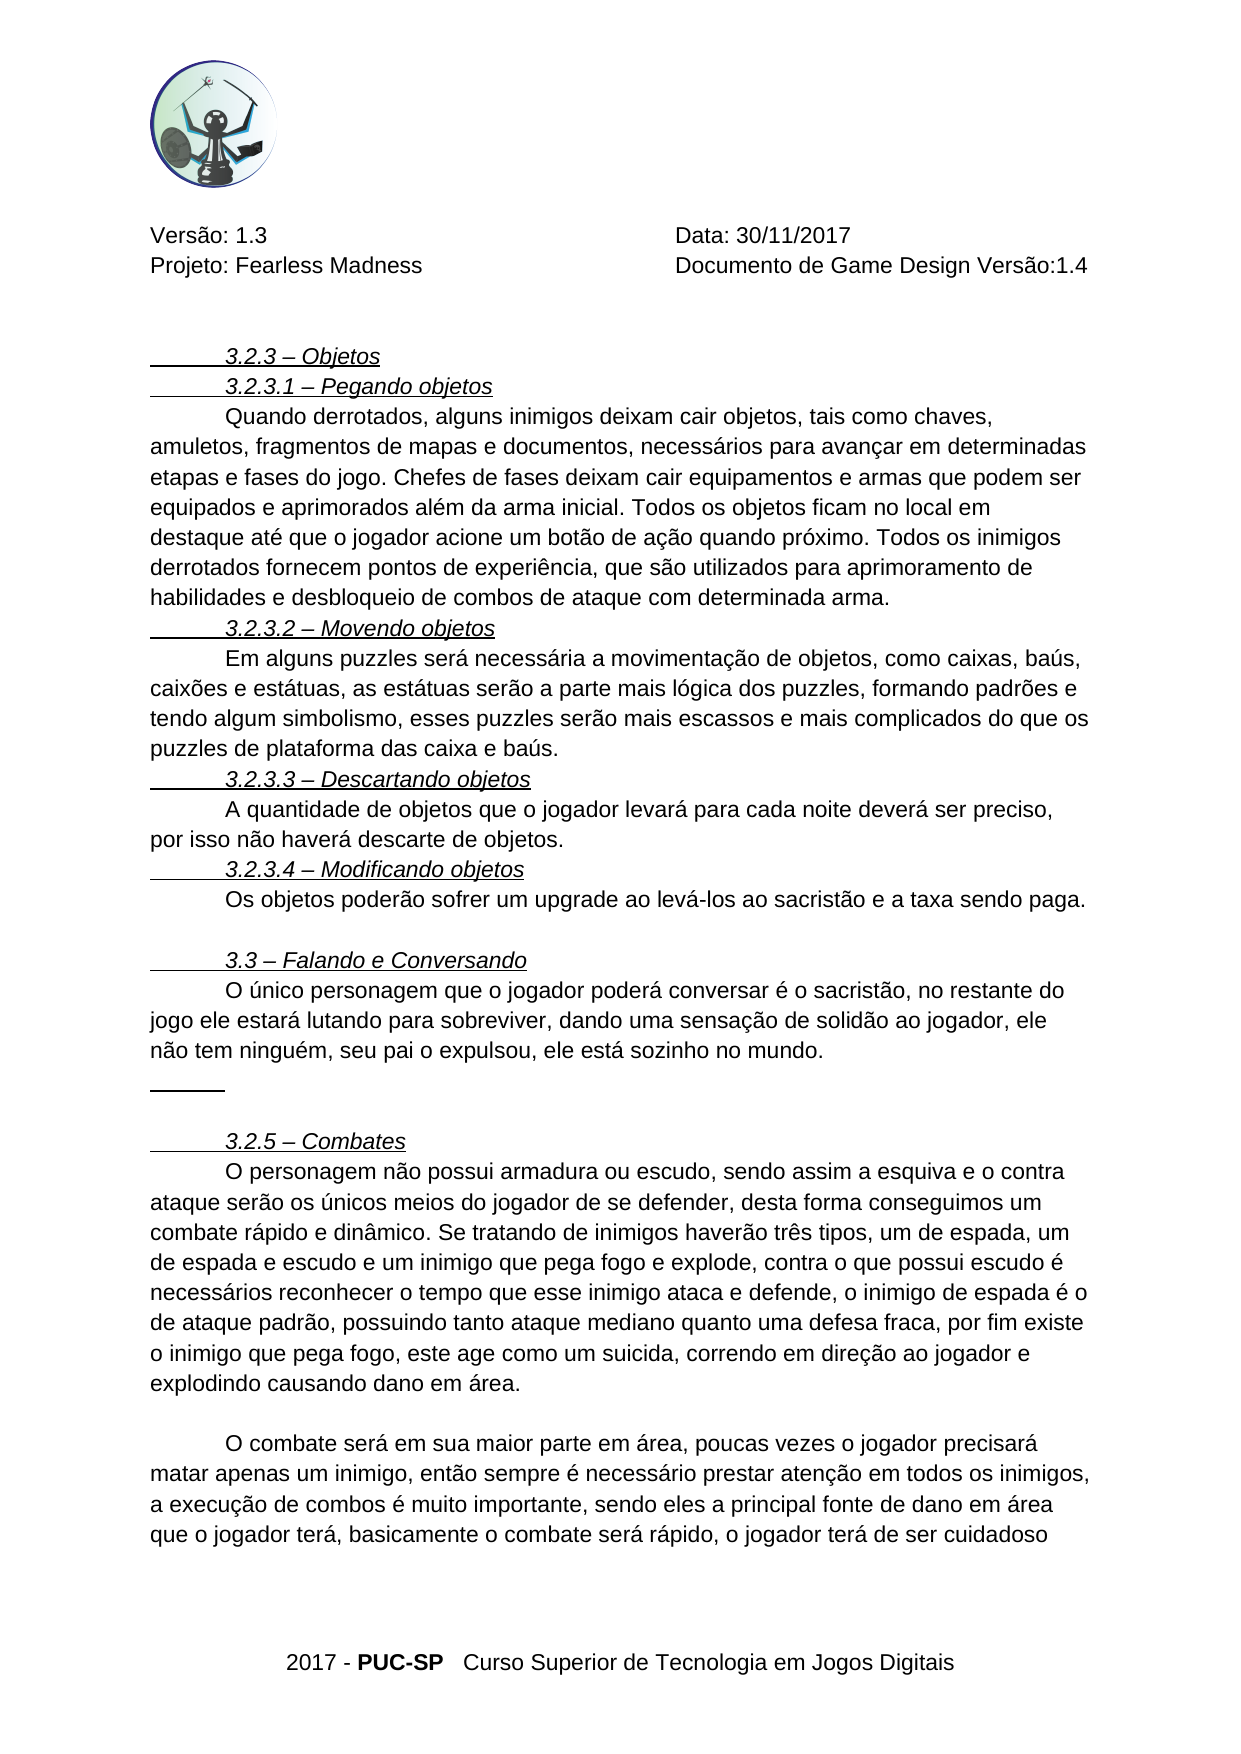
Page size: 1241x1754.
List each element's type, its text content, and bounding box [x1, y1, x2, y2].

text Os objetos poderão sofrer um upgrade ao levá-los ao sacristão e a taxa sendo paga. 3.3 – Falando e Conversando [150, 886, 1090, 973]
text 3.2.3 – Objetos 3.2.3.1 – Pegando objetos [150, 282, 1090, 399]
text A quantidade de objetos que o jogador levará para cada noite deverá ser preciso, por isso não haverá descarte de objetos. 3.2.3.4 – Modificando objetos [150, 796, 1090, 882]
text O único personagem que o jogador poderá conversar é o sacristão, no restante do jogo ele estará lutando para sobreviver, dando uma sensação de solidão ao jogador, ele não tem ninguém, seu pai o expulsou, ele está sozinho no mundo. 3.2.5 – Combates O personagem não possui armadura ou escudo, sendo assim a esquiva e o contra ataque serão os únicos meios do jogador de se defender, desta forma conseguimos um combate rápido e dinâmico. Se tratando de inimigos haverão três tipos, um de espada, um de espada e escudo e um inimigo que pega fogo e explode, contra o que possui escudo é necessários reconhecer o tempo que esse inimigo ataca e defende, o inimigo de espada é o de ataque padrão, possuindo tanto ataque mediano quanto uma defesa fraca, por fim existe o inimigo que pega fogo, este age como um suicida, correndo em direção ao jogador e explodindo causando dano em área. [150, 977, 1090, 1396]
picture [150, 60, 278, 188]
text Quando derrotados, alguns inimigos deixam cair objetos, tais como chaves, amuletos, fragmentos de mapas e documentos, necessários para avançar em determinadas etapas e fases do jogo. Chefes de fases deixam cair equipamentos e armas que podem ser equipados e aprimorados além da arma inicial. Todos os objetos ficam no local em destaque até que o jogador acione um botão de ação quando próximo. Todos os inimigos derrotados fornecem pontos de experiência, que são utilizados para aprimoramento de habilidades e desbloqueio de combos de ataque com determinada arma. 3.2.3.2 – Movendo objetos [150, 403, 1090, 641]
text Em alguns puzzles será necessária a movimentação de objetos, como caixas, baús, caixões e estátuas, as estátuas serão a parte mais lógica dos puzzles, formando padrões e tendo algum simbolismo, esses puzzles serão mais escassos e mais complicados do que os puzzles de plataforma das caixa e baús. 3.2.3.3 – Descartando objetos [150, 645, 1090, 792]
